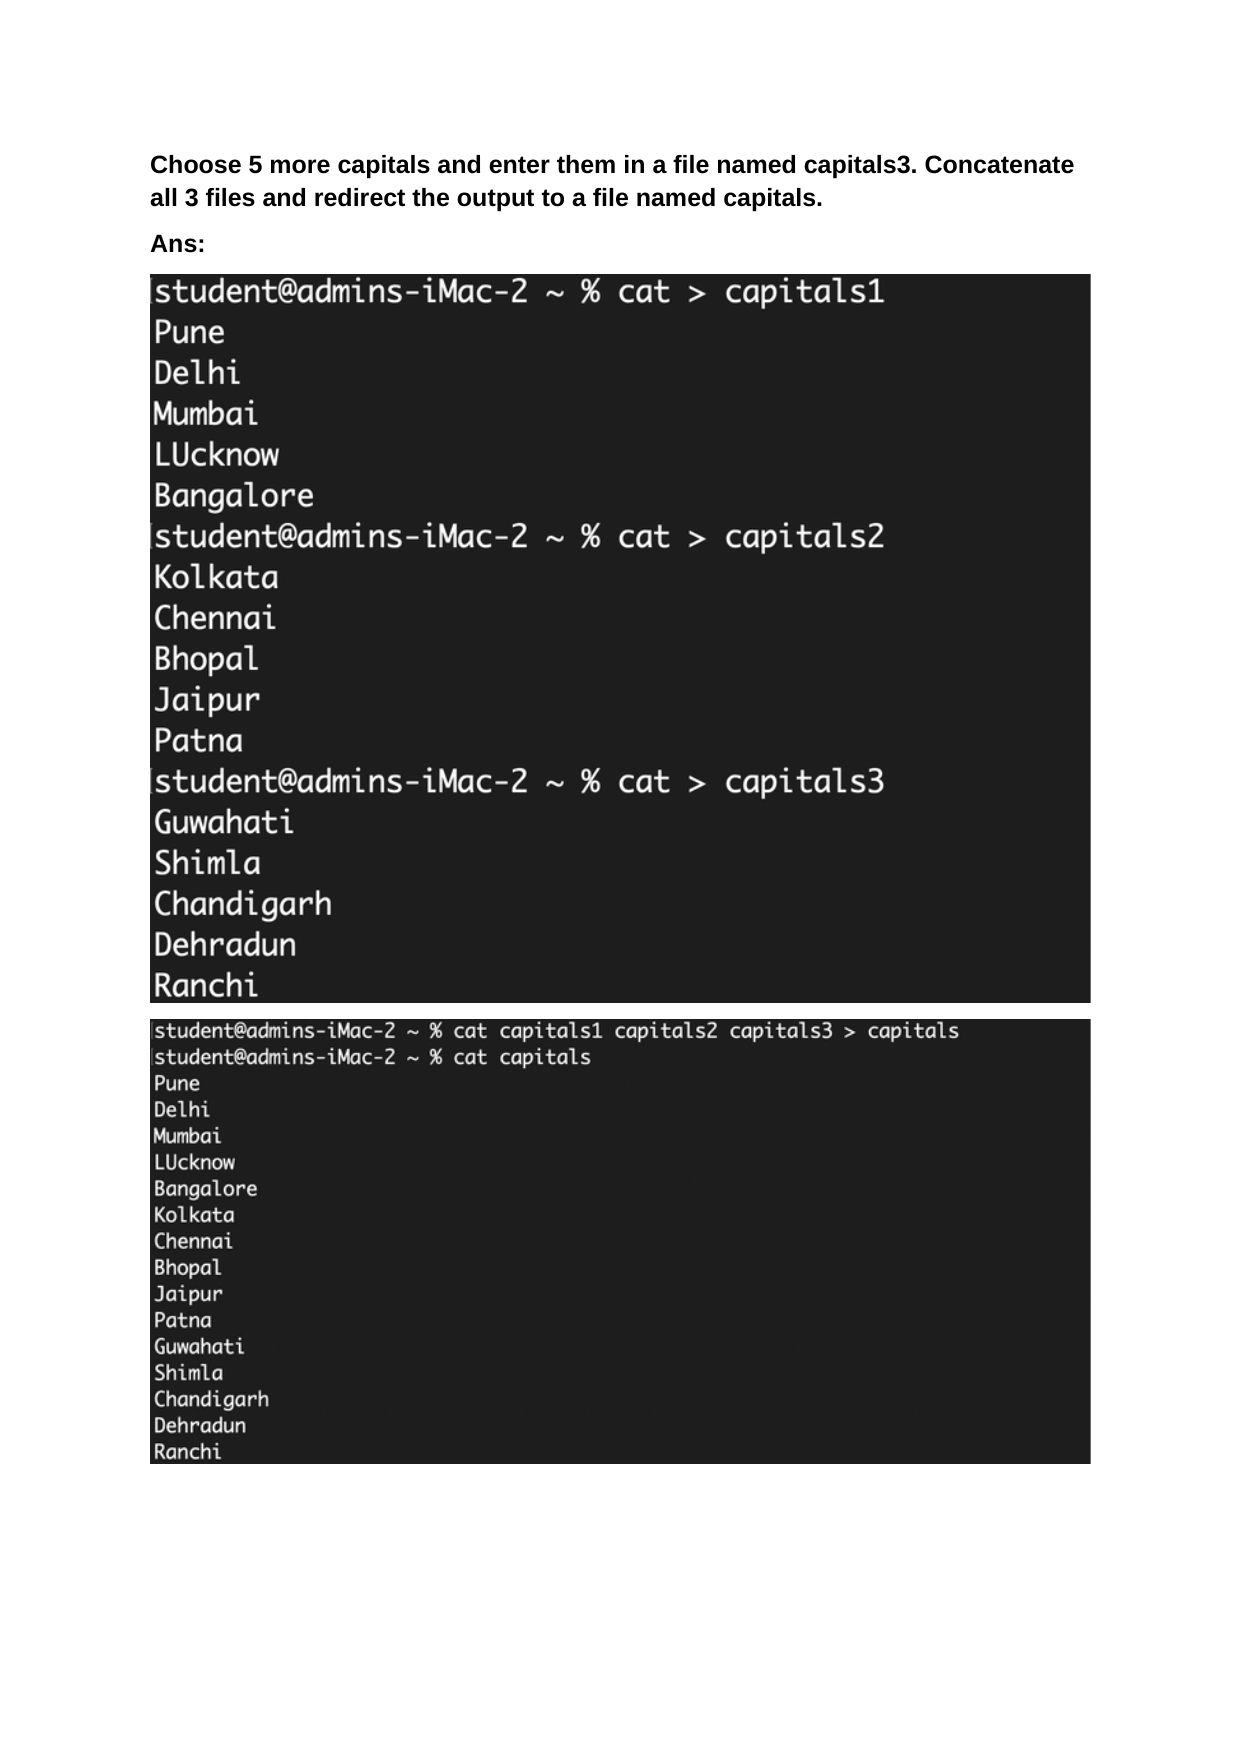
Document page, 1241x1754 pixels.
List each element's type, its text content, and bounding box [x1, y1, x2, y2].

picture [150, 1019, 1091, 1464]
text Ans: [150, 228, 1090, 257]
picture [150, 274, 1091, 1003]
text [150, 150, 1090, 212]
